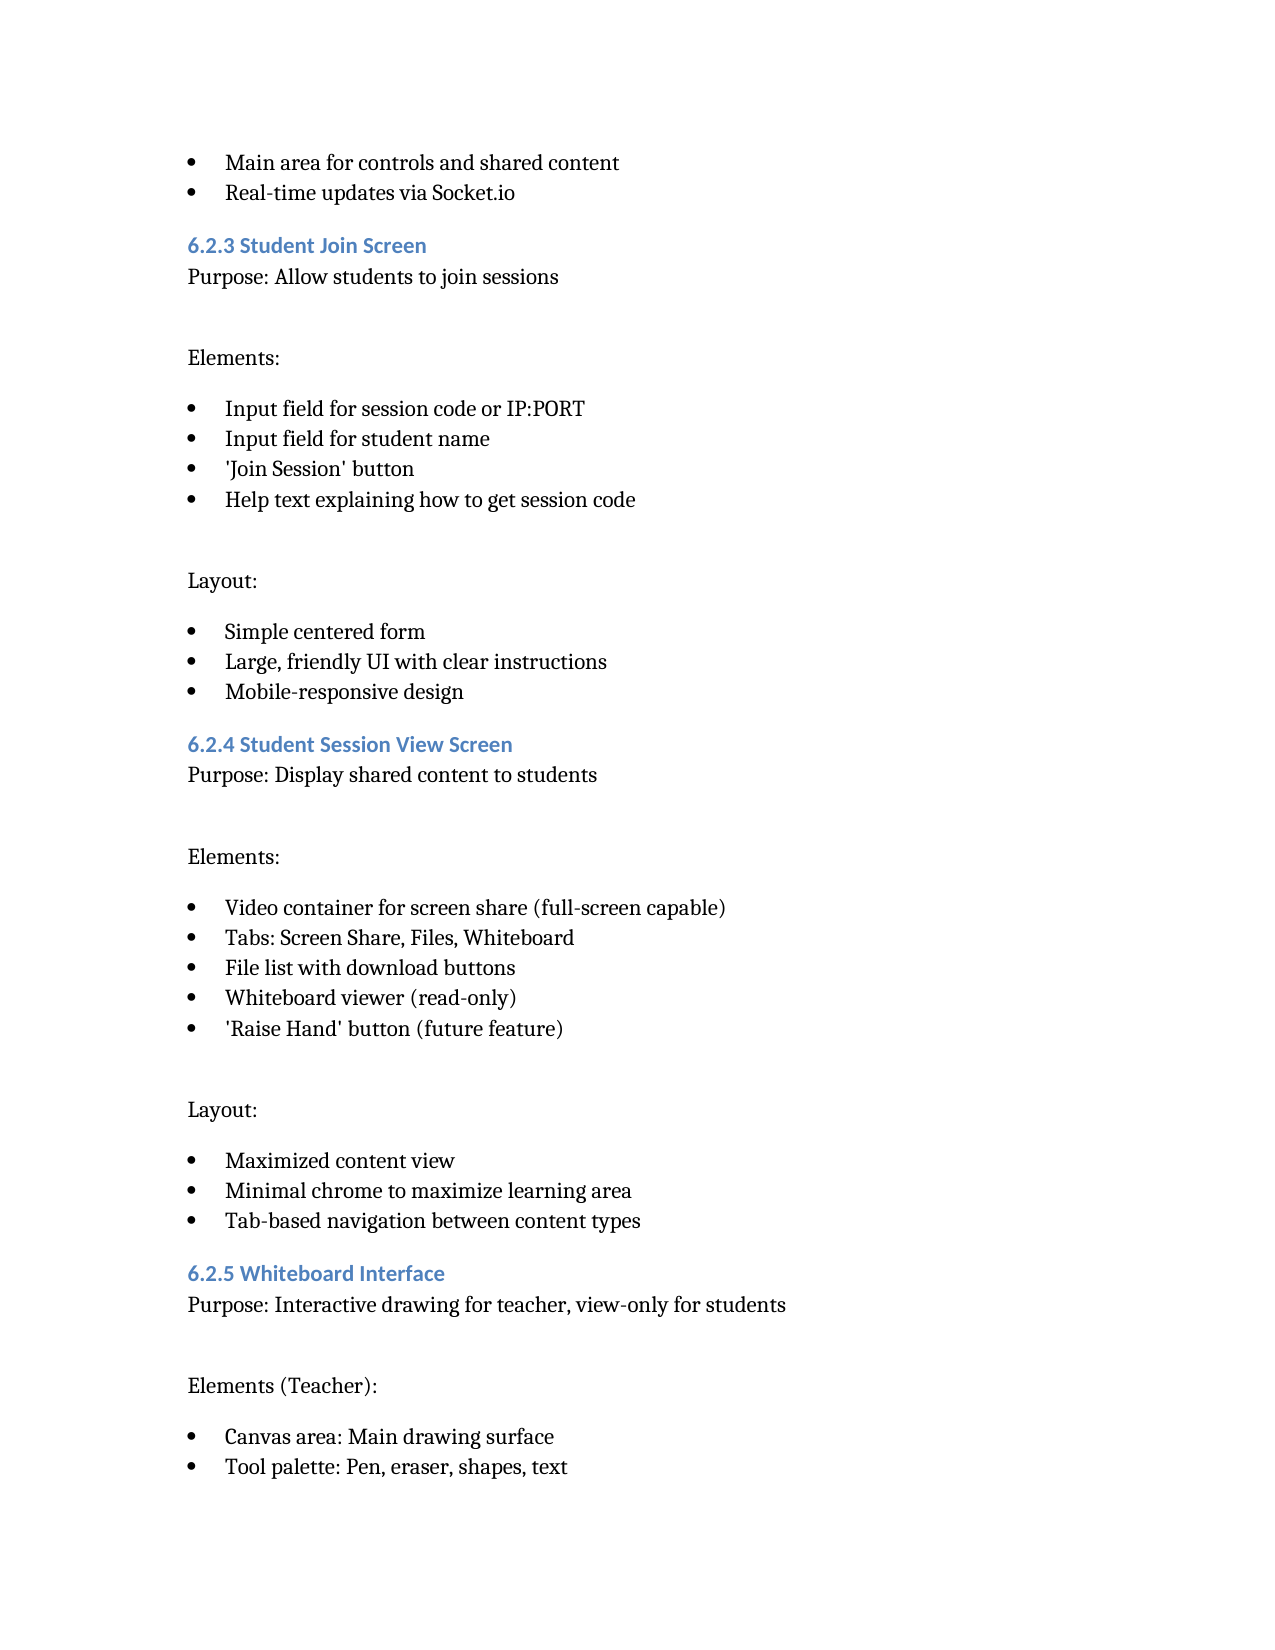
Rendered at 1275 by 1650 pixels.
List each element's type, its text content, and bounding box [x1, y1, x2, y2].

text Layout: [187, 1066, 1087, 1123]
list Maximized content view [187, 1148, 1087, 1174]
list 'Join Session' button [187, 456, 1087, 482]
list Real-time updates via Socket.io [187, 180, 1087, 207]
subtitle 6.2.4 Student Session View Screen [187, 730, 1087, 758]
list Large, friendly UI with clear instructions [187, 649, 1087, 675]
list 'Raise Hand' button (future feature) [187, 1015, 1087, 1042]
list Canvas area: Main drawing surface [187, 1424, 1087, 1450]
list Simple centered form [187, 619, 1087, 645]
list Input field for session code or IP:PORT [187, 396, 1087, 422]
list File list with download buttons [187, 955, 1087, 981]
list Input field for student name [187, 426, 1087, 452]
text Purpose: Interactive drawing for teacher, view-only for students [187, 1291, 1087, 1318]
list Main area for controls and shared content [187, 150, 1087, 176]
subtitle 6.2.3 Student Join Screen [187, 231, 1087, 259]
list Tab-based navigation between content types [187, 1208, 1087, 1234]
list Mobile-responsive design [187, 679, 1087, 705]
list Whiteboard viewer (read-only) [187, 985, 1087, 1012]
text Elements: [187, 314, 1087, 371]
text Elements: [187, 813, 1087, 870]
text Purpose: Allow students to join sessions [187, 263, 1087, 290]
list Tool palette: Pen, eraser, shapes, text [187, 1454, 1087, 1480]
list Video container for screen share (full-screen capable) [187, 894, 1087, 921]
text Elements (Teacher): [187, 1342, 1087, 1399]
text Layout: [187, 537, 1087, 594]
text Purpose: Display shared content to students [187, 762, 1087, 789]
list Minimal chrome to maximize learning area [187, 1178, 1087, 1204]
subtitle 6.2.5 Whiteboard Interface [187, 1259, 1087, 1287]
list Help text explaining how to get session code [187, 486, 1087, 513]
list Tabs: Screen Share, Files, Whiteboard [187, 925, 1087, 951]
